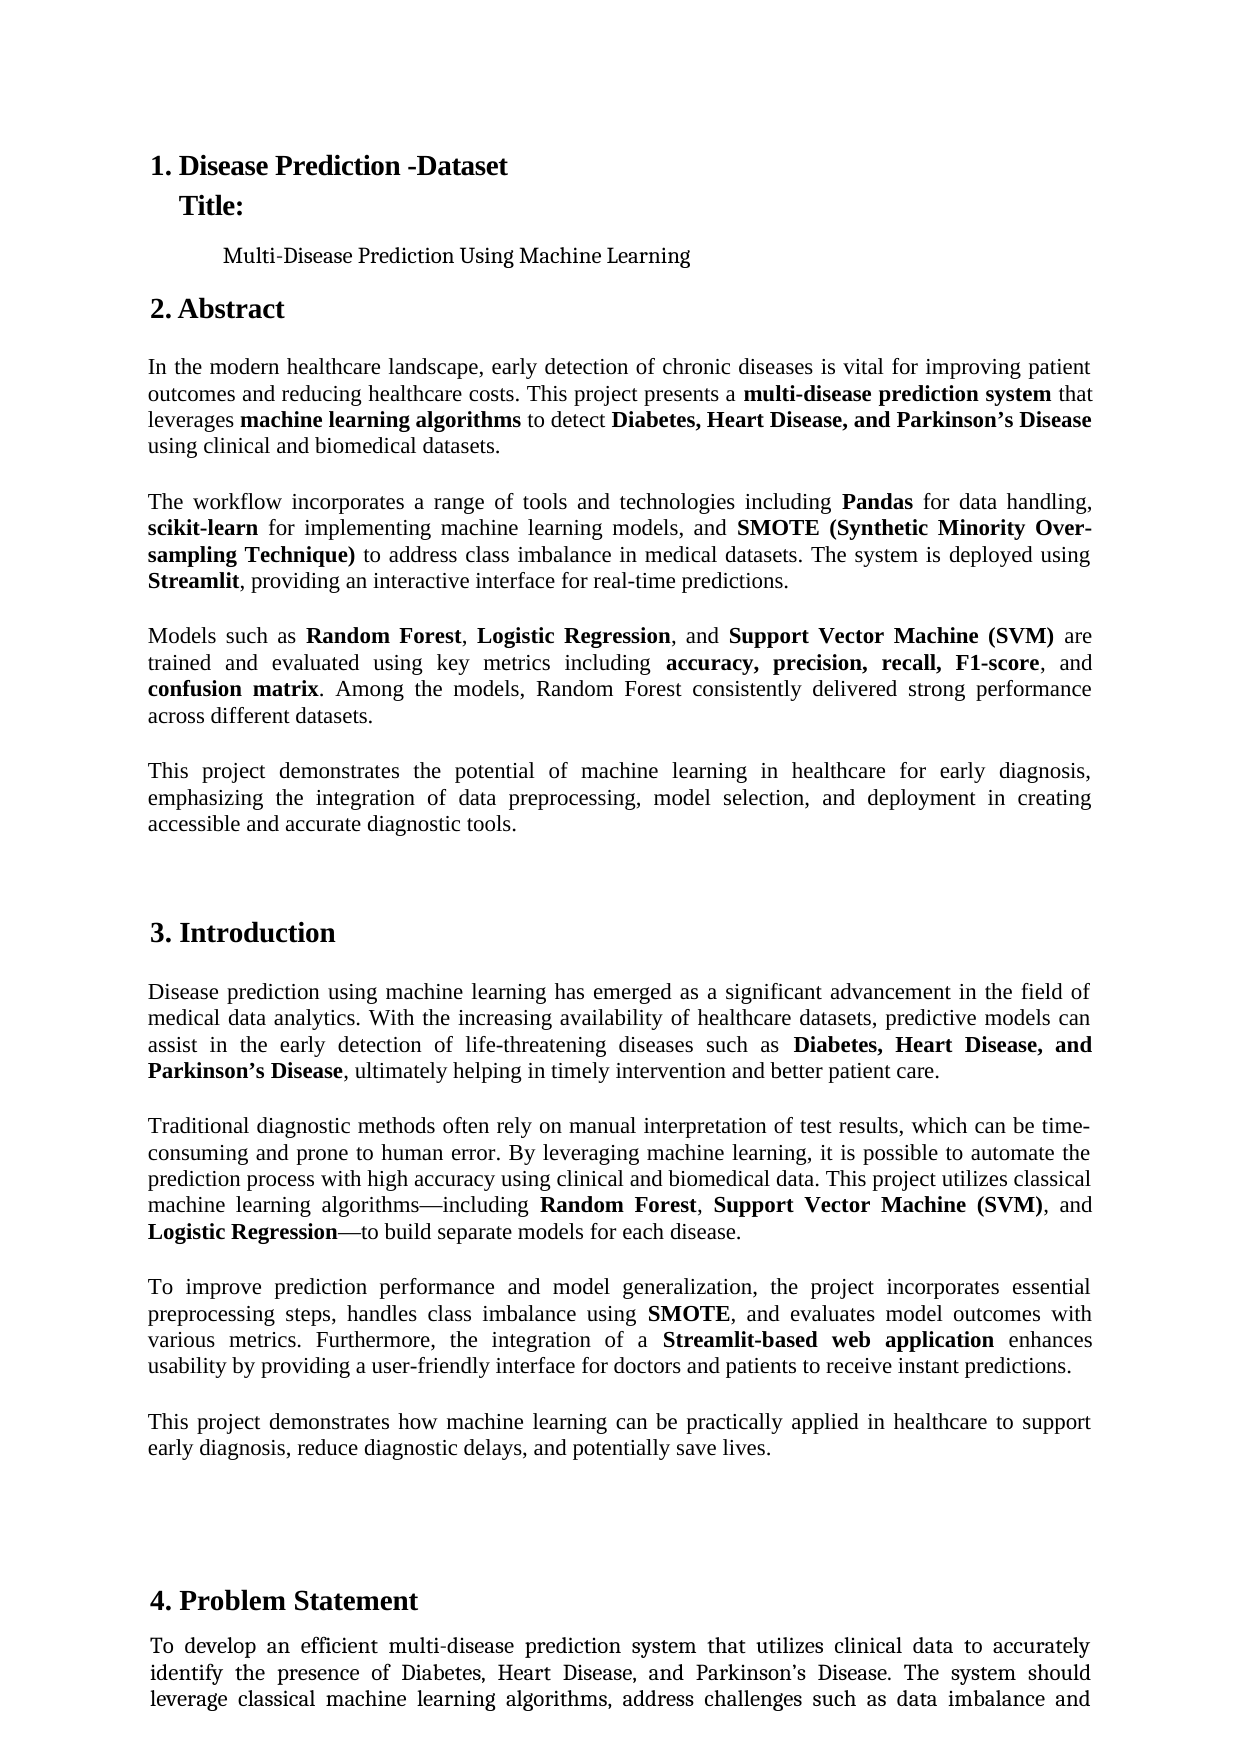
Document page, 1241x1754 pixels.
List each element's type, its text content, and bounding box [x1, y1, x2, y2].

subtitle Disease Prediction -Dataset [150, 148, 1093, 182]
subtitle Abstract [150, 291, 1093, 324]
text Disease prediction using machine learning has emerged as a significant advancement in the field of medical data analytics. With the increasing availability of healthcare datasets, predictive models can assist in the early detection of life-threatening diseases such as Diabetes, Heart Disease, and Parkinson’s Disease, ultimately helping in timely intervention and better patient care. [148, 978, 1093, 1083]
text The workflow incorporates a range of tools and technologies including Pandas for data handling, scikit-learn for implementing machine learning models, and SMOTE (Synthetic Minority Over-sampling Technique) to address class imbalance in medical datasets. The system is deployed using Streamlit, providing an interactive interface for real-time predictions. [148, 488, 1093, 593]
text In the modern healthcare landscape, early detection of chronic diseases is vital for improving patient outcomes and reducing healthcare costs. This project presents a multi-disease prediction system that leverages machine learning algorithms to detect Diabetes, Heart Disease, and Parkinson’s Disease using clinical and biomedical datasets. [148, 353, 1093, 459]
subtitle Multi-Disease Prediction Using Machine Learning [177, 243, 1093, 269]
subtitle Title: [178, 188, 1093, 222]
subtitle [150, 1633, 1093, 1712]
text To improve prediction performance and model generalization, the project incorporates essential preprocessing steps, handles class imbalance using SMOTE, and evaluates model outcomes with various metrics. Furthermore, the integration of a Streamlit-based web application enhances usability by providing a user-friendly interface for doctors and patients to receive instant predictions. [148, 1273, 1093, 1379]
text This project demonstrates how machine learning can be practically applied in healthcare to support early diagnosis, reduce diagnostic delays, and potentially save lives. [148, 1408, 1093, 1461]
subtitle Problem Statement [150, 1583, 1093, 1617]
text This project demonstrates the potential of machine learning in healthcare for early diagnosis, emphasizing the integration of data preprocessing, model selection, and deployment in creating accessible and accurate diagnostic tools. [148, 757, 1093, 836]
text Models such as Random Forest, Logistic Regression, and Support Vector Machine (SVM) are trained and evaluated using key metrics including accuracy, precision, recall, F1-score, and confusion matrix. Among the models, Random Forest consistently delivered strong performance across different datasets. [148, 623, 1093, 728]
subtitle Introduction [150, 915, 1093, 949]
text Traditional diagnostic methods often rely on manual interpretation of test results, which can be time-consuming and prone to human error. By leveraging machine learning, it is possible to automate the prediction process with high accuracy using clinical and biomedical data. This project utilizes classical machine learning algorithms—including Random Forest, Support Vector Machine (SVM), and Logistic Regression—to build separate models for each disease. [148, 1112, 1093, 1244]
